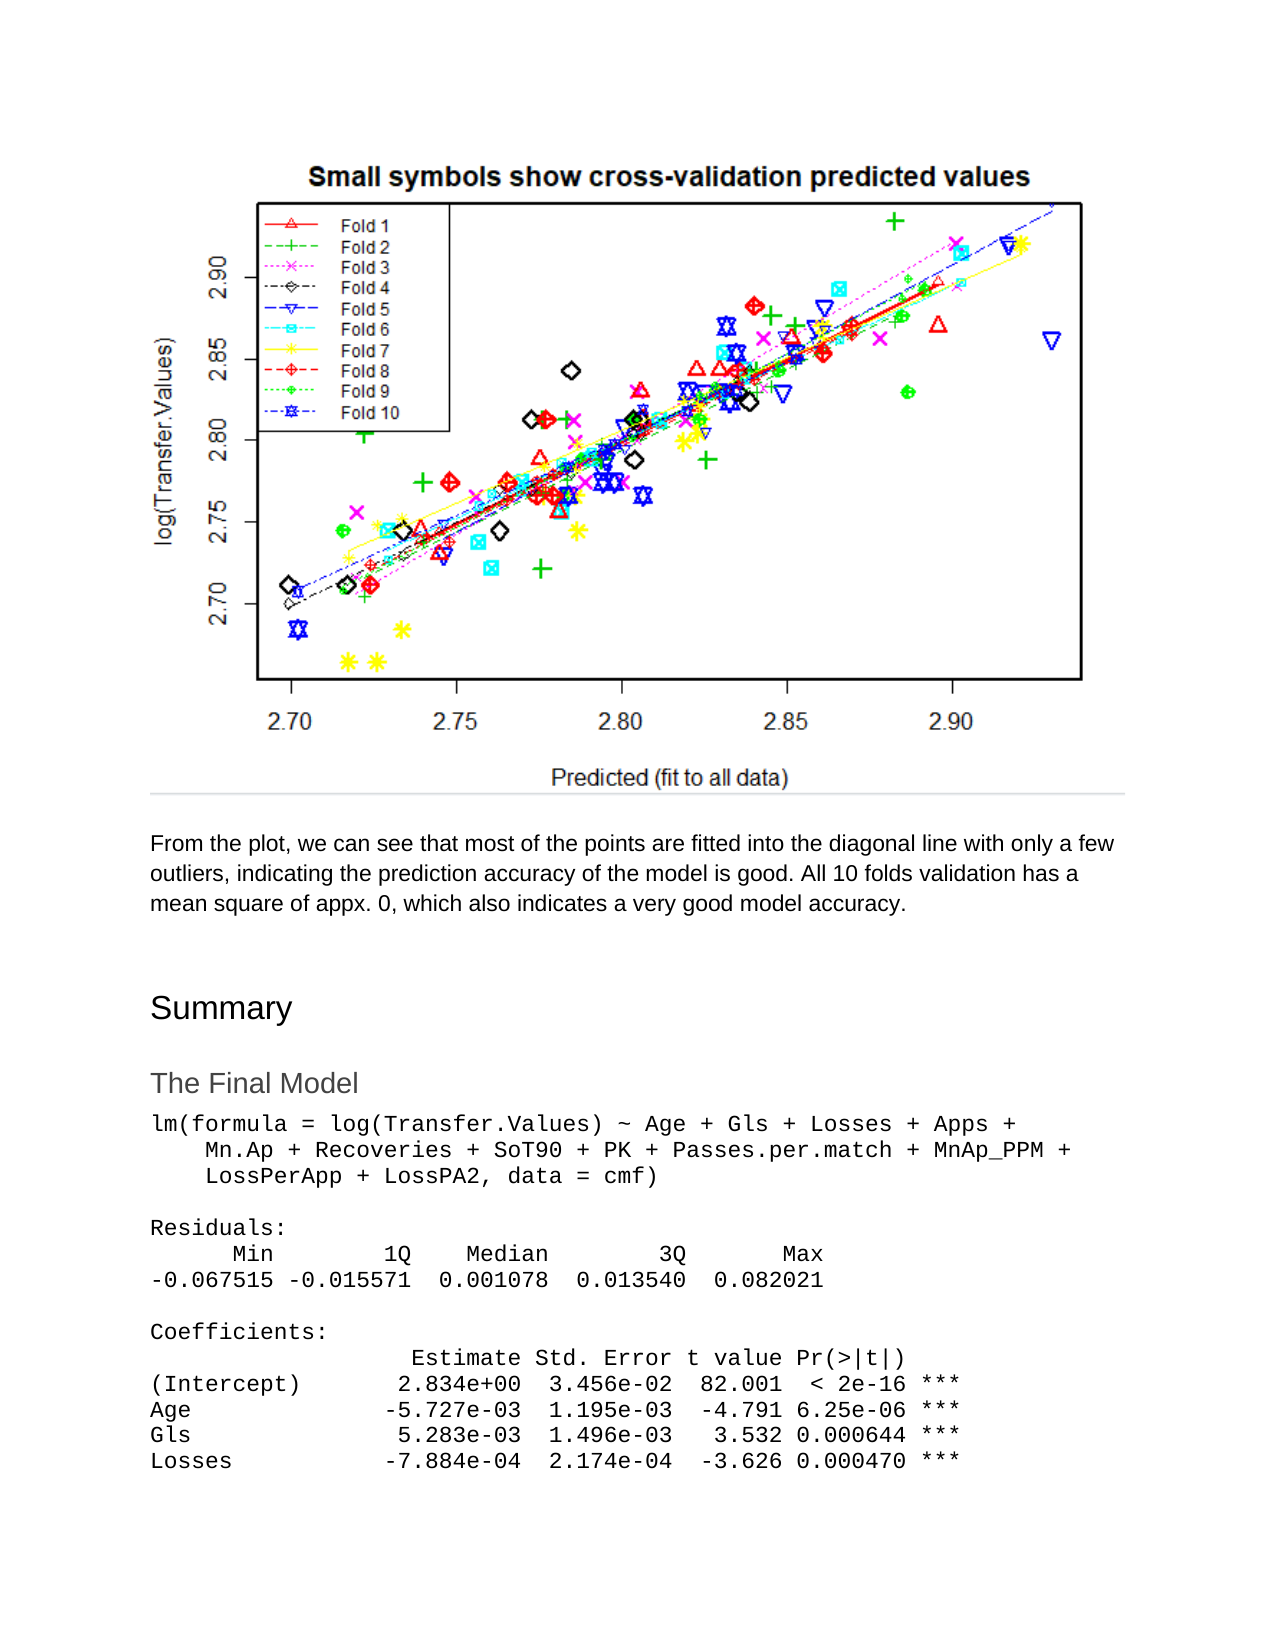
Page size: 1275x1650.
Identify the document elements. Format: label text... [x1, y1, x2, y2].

text -0.067515 -0.015571 0.001078 0.013540 0.082021 [150, 1268, 1125, 1294]
text Residuals: [150, 1216, 1125, 1242]
text LossPerApp + LossPA2, data = cmf) [150, 1164, 1125, 1190]
subtitle Summary [150, 988, 1125, 1027]
text Mn.Ap + Recoveries + SoT90 + PK + Passes.per.match + MnAp_PPM + [150, 1138, 1125, 1164]
subtitle The Final Model [150, 1066, 1125, 1099]
text From the plot, we can see that most of the points are fitted into the diagonal line with only a few outliers, indicating the prediction accuracy of the model is good. All 10 folds validation has a mean square of appx. 0, which also indicates a very good model accuracy. [150, 830, 1125, 917]
text Age -5.727e-03 1.195e-03 -4.791 6.25e-06 *** [150, 1398, 1125, 1424]
text Estimate Std. Error t value Pr(>|t|) [150, 1346, 1125, 1372]
text (Intercept) 2.834e+00 3.456e-02 82.001 < 2e-16 *** [150, 1372, 1125, 1398]
text Coefficients: [150, 1320, 1125, 1346]
text Losses -7.884e-04 2.174e-04 -3.626 0.000470 *** [150, 1450, 1125, 1476]
picture [150, 150, 1125, 796]
text Gls 5.283e-03 1.496e-03 3.532 0.000644 *** [150, 1424, 1125, 1450]
text lm(formula = log(Transfer.Values) ~ Age + Gls + Losses + Apps + [150, 1113, 1125, 1138]
text Min 1Q Median 3Q Max [150, 1242, 1125, 1268]
